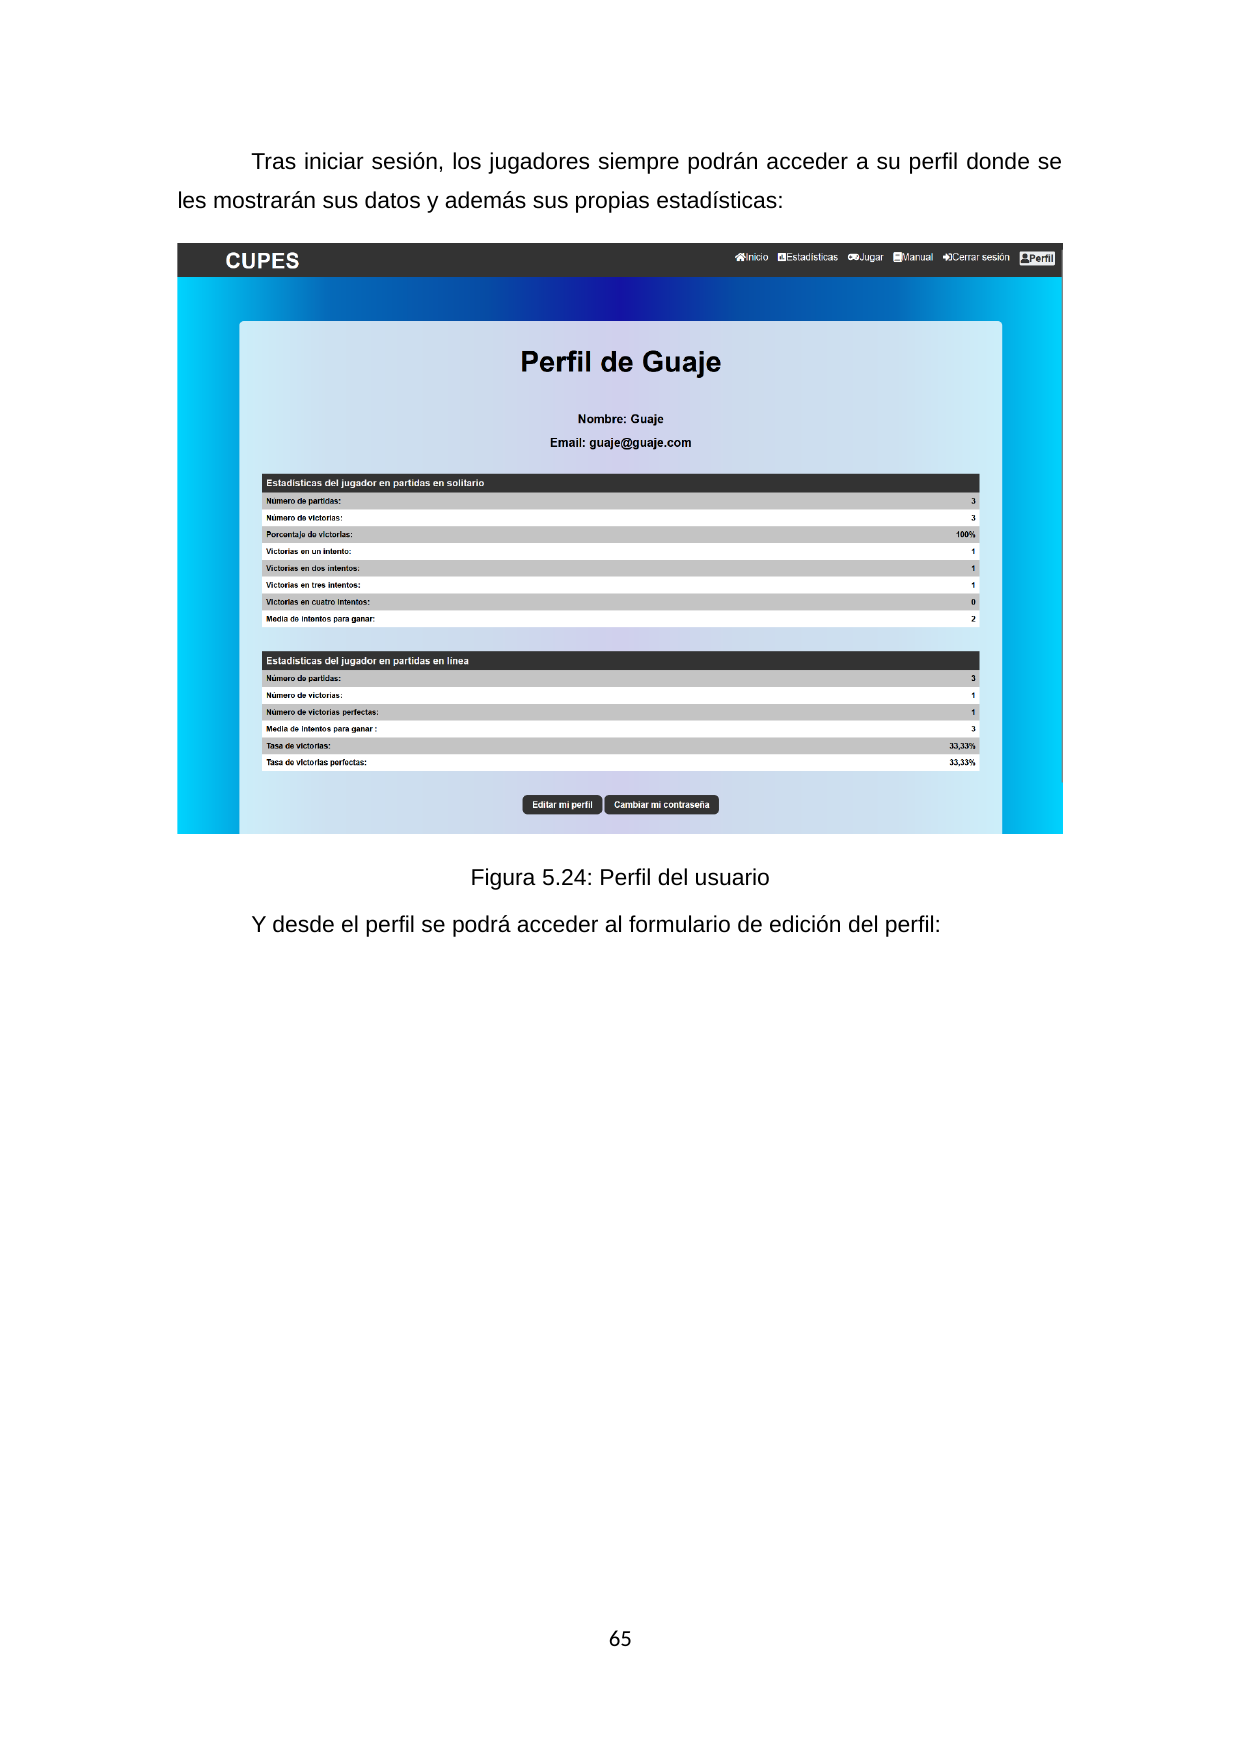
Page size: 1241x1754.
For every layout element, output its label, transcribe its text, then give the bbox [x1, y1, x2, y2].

picture [177, 243, 1063, 834]
text Y desde el perfil se podrá acceder al formulario de edición del perfil: [177, 911, 1063, 937]
text Tras iniciar sesión, los jugadores siempre podrán acceder a su perfil donde se les mostrarán sus datos y además sus propias estadísticas: [177, 148, 1063, 213]
